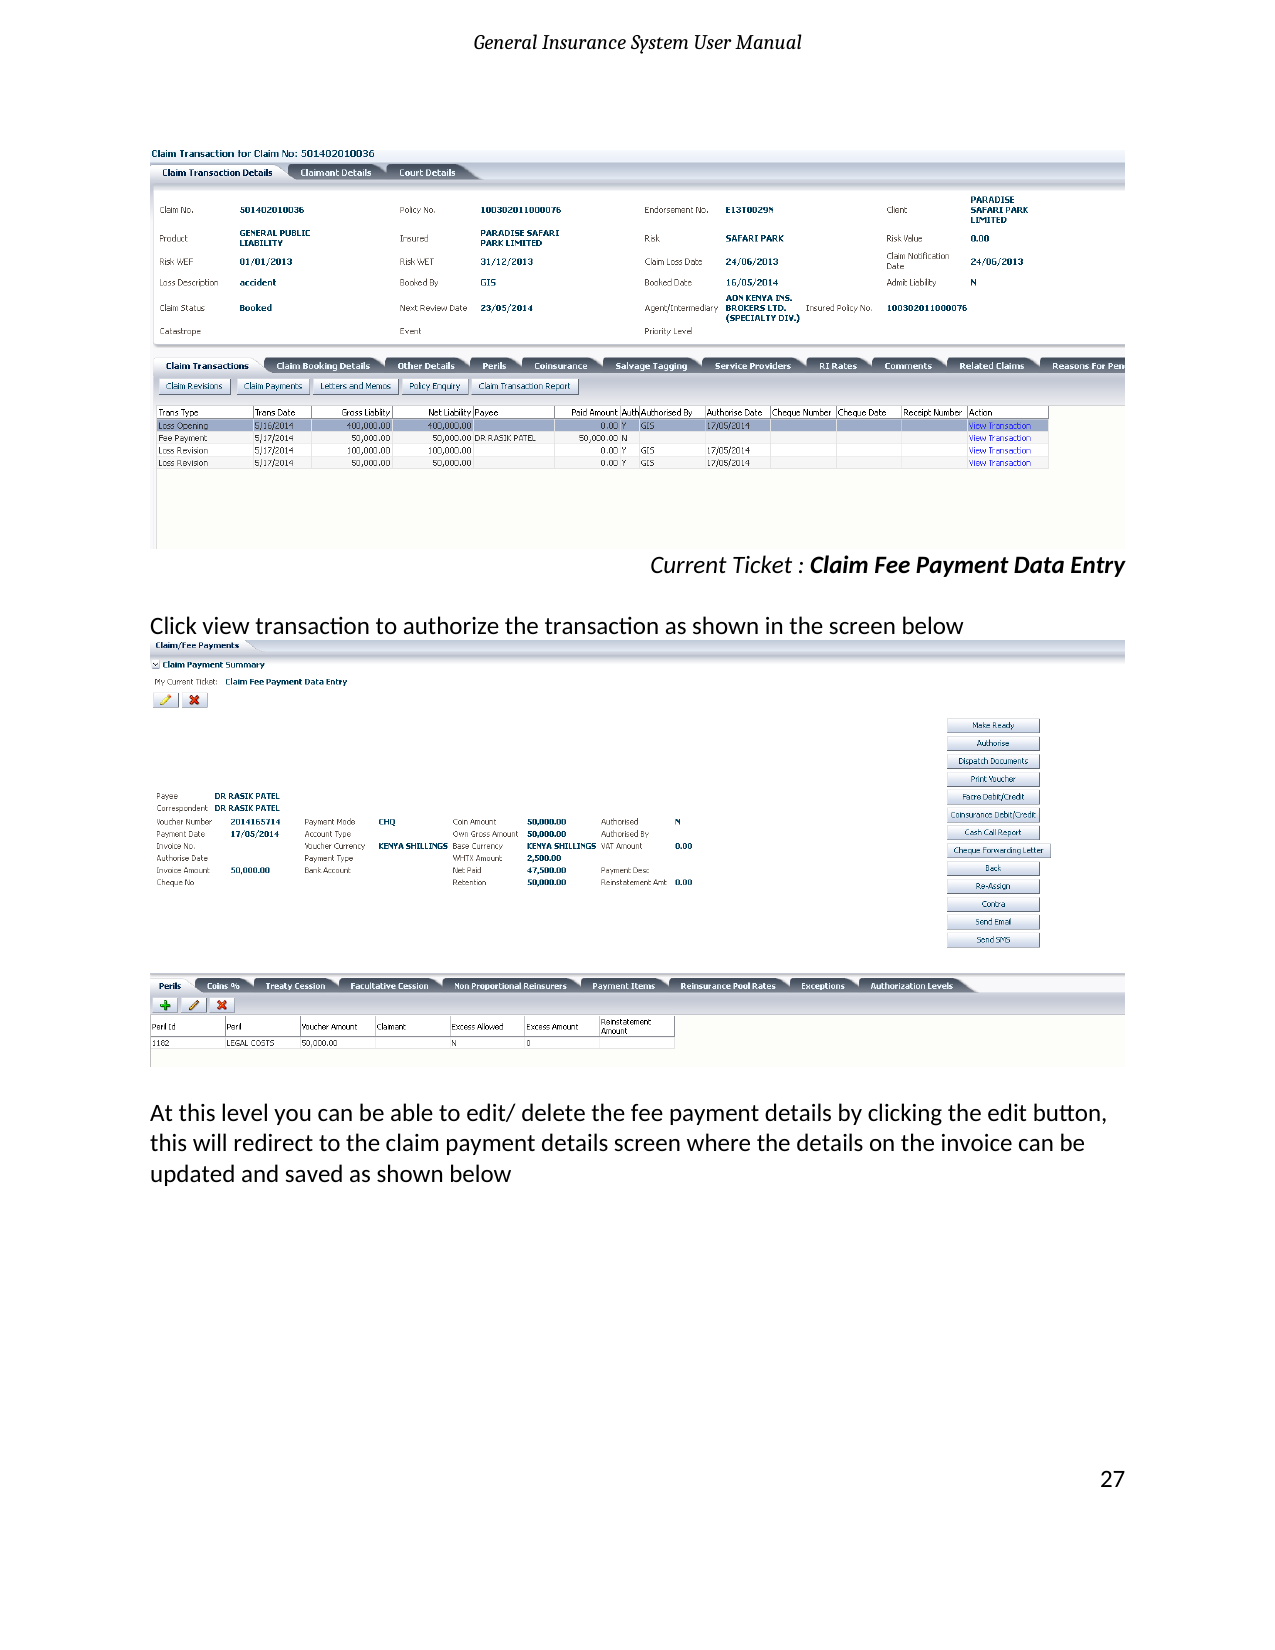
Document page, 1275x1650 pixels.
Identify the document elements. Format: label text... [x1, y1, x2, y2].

picture [185, 150, 215, 155]
picture [150, 640, 1125, 1067]
picture [150, 150, 1125, 549]
text Click view transaction to authorize the transaction as shown in the screen below [150, 610, 1125, 640]
text Current Ticket : Claim Fee Payment Data Entry [150, 549, 1125, 579]
text At this level you can be able to edit/ delete the fee payment details by clicking the edit button, this will redirect to the claim payment details screen where the details on the invoice can be updated and saved as shown below [150, 1097, 1125, 1189]
